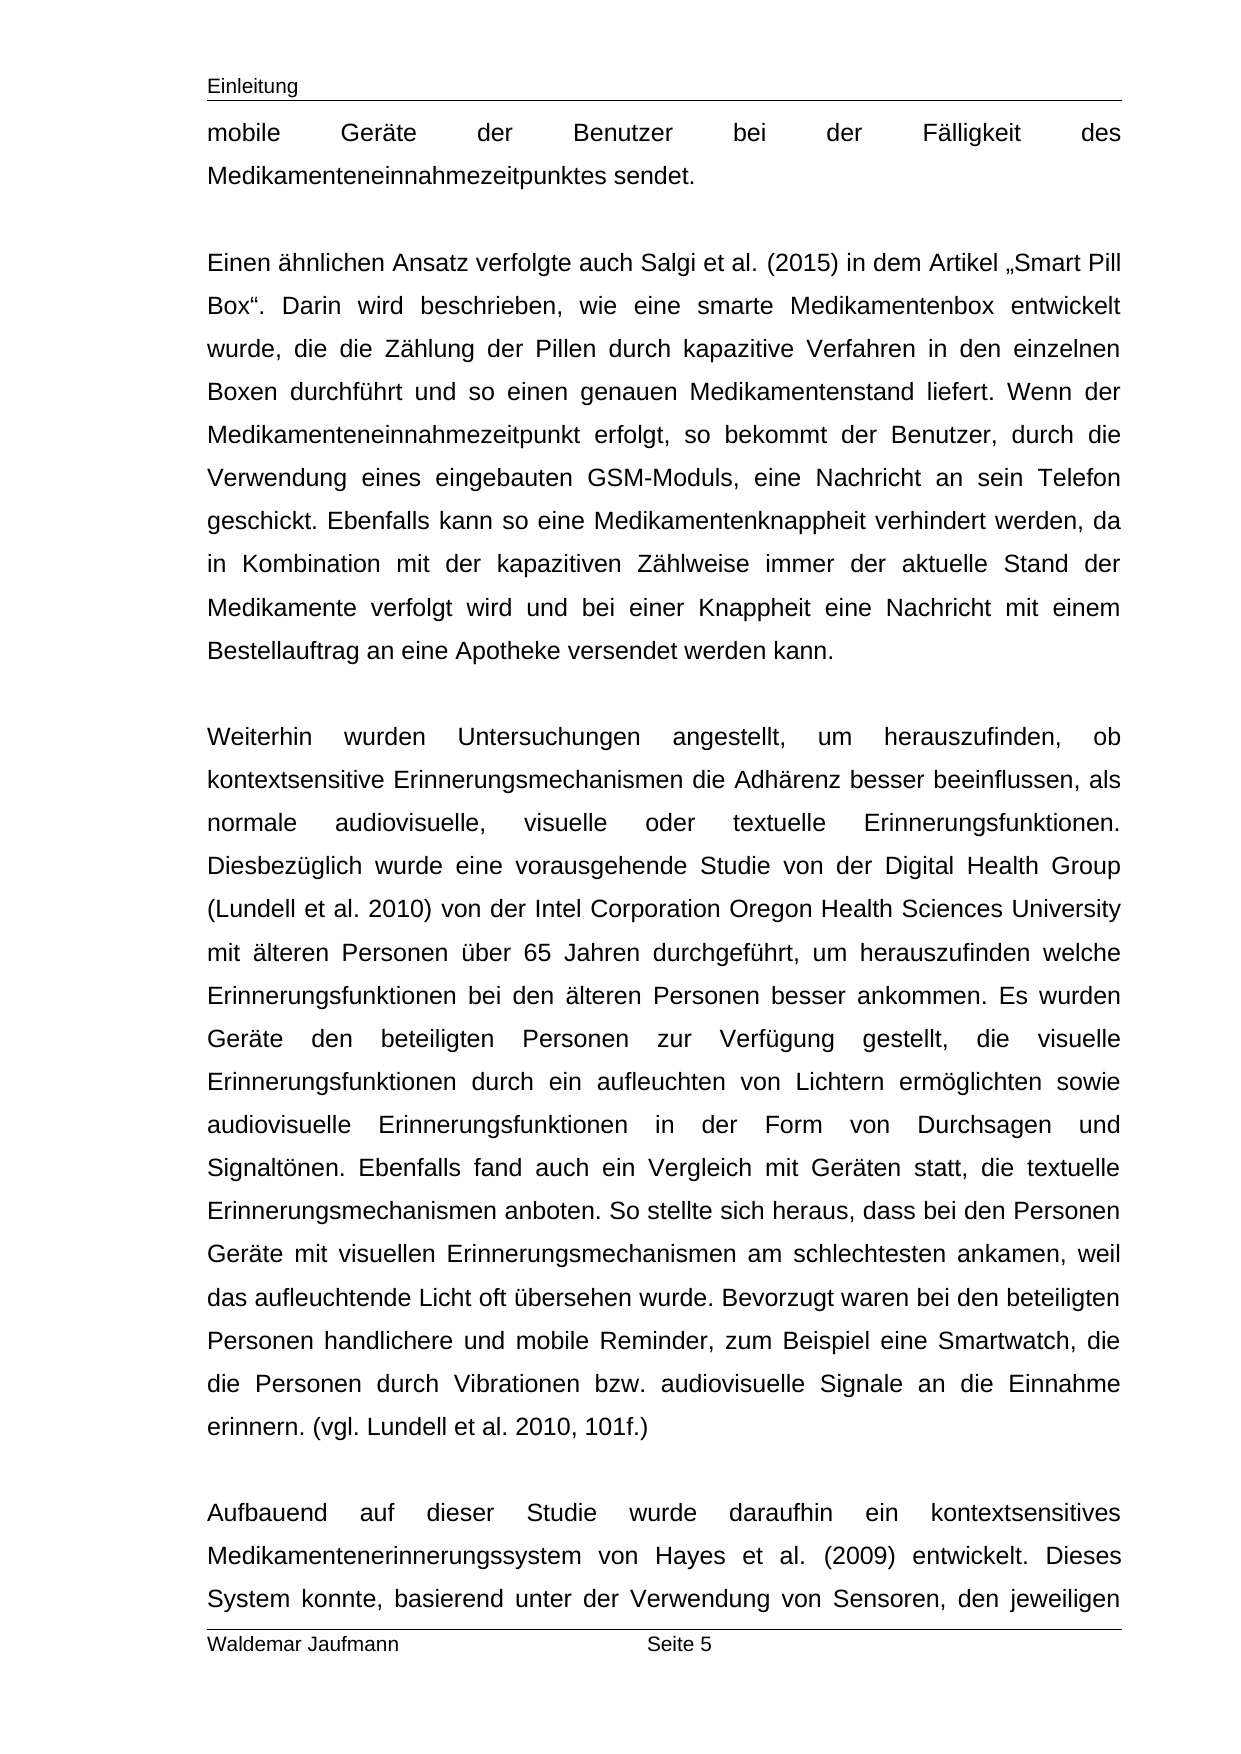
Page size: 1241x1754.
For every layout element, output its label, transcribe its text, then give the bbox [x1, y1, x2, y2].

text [207, 118, 1122, 190]
text Einen ähnlichen Ansatz verfolgte auch Salgi et al. (2015) in dem Artikel „Smart Pill Box“. Darin wird beschrieben, wie eine smarte Medikamentenbox entwickelt wurde, die die Zählung der Pillen durch kapazitive Verfahren in den einzelnen Boxen durchführt und so einen genauen Medikamentenstand liefert. Wenn der Medikamenteneinnahmezeitpunkt erfolgt, so bekommt der Benutzer, durch die Verwendung eines eingebauten GSM-Moduls, eine Nachricht an sein Telefon geschickt. Ebenfalls kann so eine Medikamentenknappheit verhindert werden, da in Kombination mit der kapazitiven Zählweise immer der aktuelle Stand der Medikamente verfolgt wird und bei einer Knappheit eine Nachricht mit einem Bestellauftrag an eine Apotheke versendet werden kann. [207, 247, 1122, 664]
text Weiterhin wurden Untersuchungen angestellt, um herauszufinden, ob kontextsensitive Erinnerungsmechanismen die Adhärenz besser beeinflussen, als normale audiovisuelle, visuelle oder textuelle Erinnerungsfunktionen. Diesbezüglich wurde eine vorausgehende Studie von der Digital Health Group (Lundell et al. 2010) von der Intel Corporation Oregon Health Sciences University mit älteren Personen über 65 Jahren durchgeführt, um herauszufinden welche Erinnerungsfunktionen bei den älteren Personen besser ankommen. Es wurden Geräte den beteiligten Personen zur Verfügung gestellt, die visuelle Erinnerungsfunktionen durch ein aufleuchten von Lichtern ermöglichten sowie audiovisuelle Erinnerungsfunktionen in der Form von Durchsagen und Signaltönen. Ebenfalls fand auch ein Vergleich mit Geräten statt, die textuelle Erinnerungsmechanismen anboten. So stellte sich heraus, dass bei den Personen Geräte mit visuellen Erinnerungsmechanismen am schlechtesten ankamen, weil das aufleuchtende Licht oft übersehen wurde. Bevorzugt waren bei den beteiligten Personen handlichere und mobile Reminder, zum Beispiel eine Smartwatch, die die Personen durch Vibrationen bzw. audiovisuelle Signale an die Einnahme erinnern. (vgl. Lundell et al. 2010, 101f.) [207, 722, 1122, 1441]
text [207, 1498, 1122, 1613]
